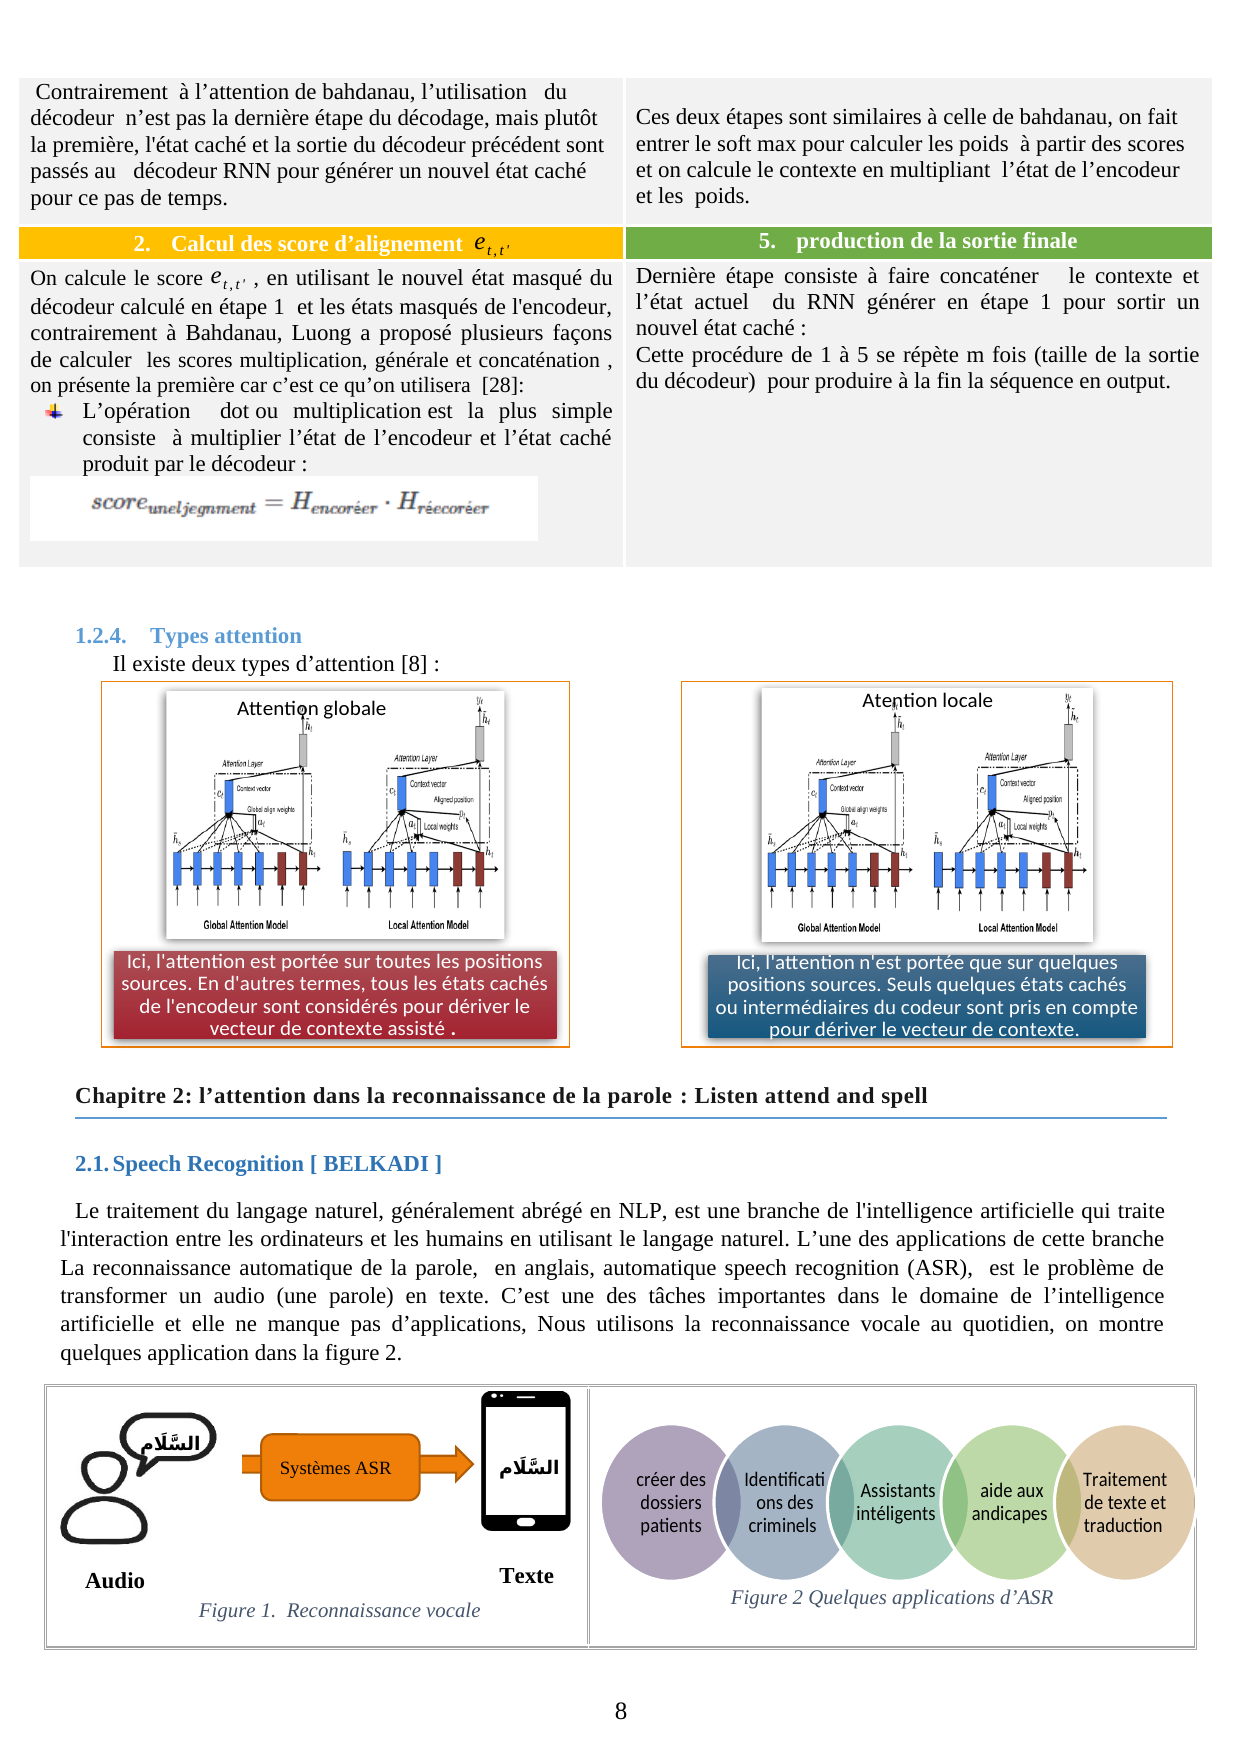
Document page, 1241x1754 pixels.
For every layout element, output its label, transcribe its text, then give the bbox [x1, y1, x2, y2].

subtitle Speech Recognition [ BELKADI ] [75, 1150, 1167, 1177]
table_header Figure 1. Reconnaissance vocale [47, 1387, 588, 1646]
subtitle Types attention [75, 622, 1167, 648]
picture [761, 688, 1093, 942]
picture [45, 402, 63, 419]
table_header Figure 2 Quelques applications d’ASR [588, 1387, 1194, 1646]
table_cell Contrairement à l’attention de bahdanau, l’utilisation du décodeur n’est pas la dernière étape du décodage, mais plutôt la première, l'état caché et la sortie du décodeur précédent sont passés au décodeur RNN pour générer un nouvel état caché pour ce pas de temps. [19, 78, 623, 224]
picture [476, 1391, 584, 1531]
table_cell On calcule le score , en utilisant le nouvel état masqué du décodeur calculé en étape 1 et les états masqués de l'encodeur, contrairement à Bahdanau, Luong a proposé plusieurs façons de calculer les scores multiplication, générale et concaténation , on présente la première car c’est ce qu’on utilisera [28]: L’opération dot ou multiplication est la plus simple consiste à multiplier l’état de l’encodeur et l’état caché produit par le décodeur : [19, 262, 623, 567]
picture [56, 1391, 242, 1567]
table_cell production de la sortie finale [626, 227, 1212, 259]
table_cell Calcul des score d’alignement [19, 227, 623, 259]
picture [30, 476, 538, 541]
text Il existe deux types d’attention [8] : [112, 650, 1167, 677]
table_cell Ces deux étapes sont similaires à celle de bahdanau, on fait entrer le soft max pour calculer les poids à partir des scores et on calcule le contexte en multipliant l’état de l’encodeur et les poids. [626, 78, 1212, 224]
picture [166, 691, 505, 939]
text Le traitement du langage naturel, généralement abrégé en NLP, est une branche de l'intelligence artificielle qui traite l'interaction entre les ordinateurs et les humains en utilisant le langage naturel. L’une des applications de cette branche La reconnaissance automatique de la parole, en anglais, automatique speech recognition (ASR), est le problème de transformer un audio (une parole) en texte. C’est une des tâches importantes dans le domaine de l’intelligence artificielle et elle ne manque pas d’applications, Nous utilisons la reconnaissance vocale au quotidien, on montre quelques application dans la figure 2. [60, 1197, 1167, 1365]
title Chapitre 2: l’attention dans la reconnaissance de la parole : Listen attend and spell [75, 1082, 1167, 1117]
table_cell Dernière étape consiste à faire concaténer le contexte et l’état actuel du RNN générer en étape 1 pour sortir un nouvel état caché : Cette procédure de 1 à 5 se répète m fois (taille de la sortie du décodeur) pour produire à la fin la séquence en output. [626, 262, 1212, 567]
